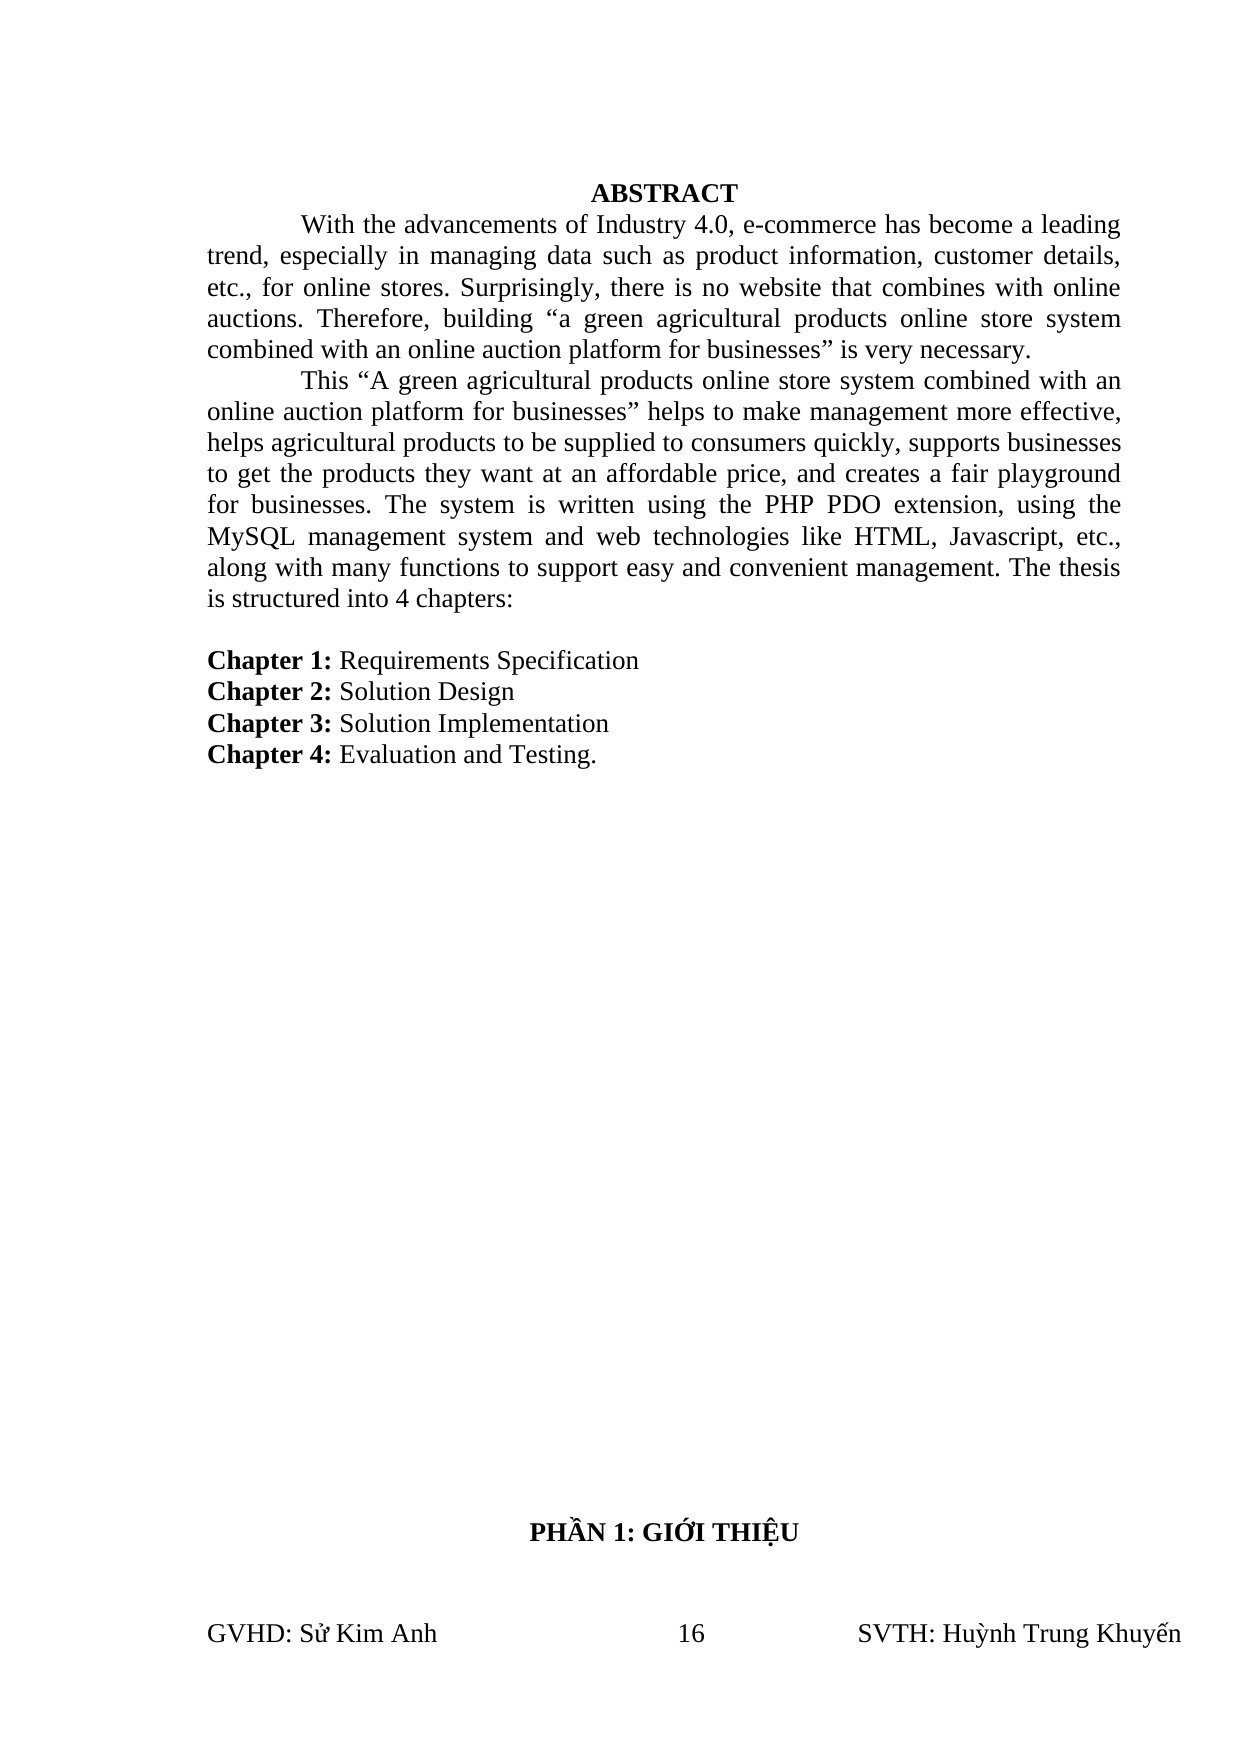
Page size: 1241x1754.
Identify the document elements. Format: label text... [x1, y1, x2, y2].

text This “A green agricultural products online store system combined with an online auction platform for businesses” helps to make management more effective, helps agricultural products to be supplied to consumers quickly, supports businesses to get the products they want at an affordable price, and creates a fair playground for businesses. The system is written using the PHP PDO extension, using the MySQL management system and web technologies like HTML, Javascript, etc., along with many functions to support easy and convenient management. The thesis is structured into 4 chapters: [207, 364, 1122, 613]
text Chapter 4: Evaluation and Testing. [207, 738, 1122, 769]
subtitle ABSTRACT [207, 177, 1122, 208]
subtitle PHẦN 1: GIỚI THIỆU [207, 1516, 1122, 1548]
text With the advancements of Industry 4.0, e-commerce has become a leading trend, especially in managing data such as product information, customer details, etc., for online stores. Surprisingly, there is no website that combines with online auctions. Therefore, building “a green agricultural products online store system combined with an online auction platform for businesses” is very necessary. [207, 208, 1122, 364]
text Chapter 1: Requirements Specification [207, 644, 1122, 676]
text Chapter 3: Solution Implementation [207, 707, 1122, 738]
text Chapter 2: Solution Design [207, 676, 1122, 707]
